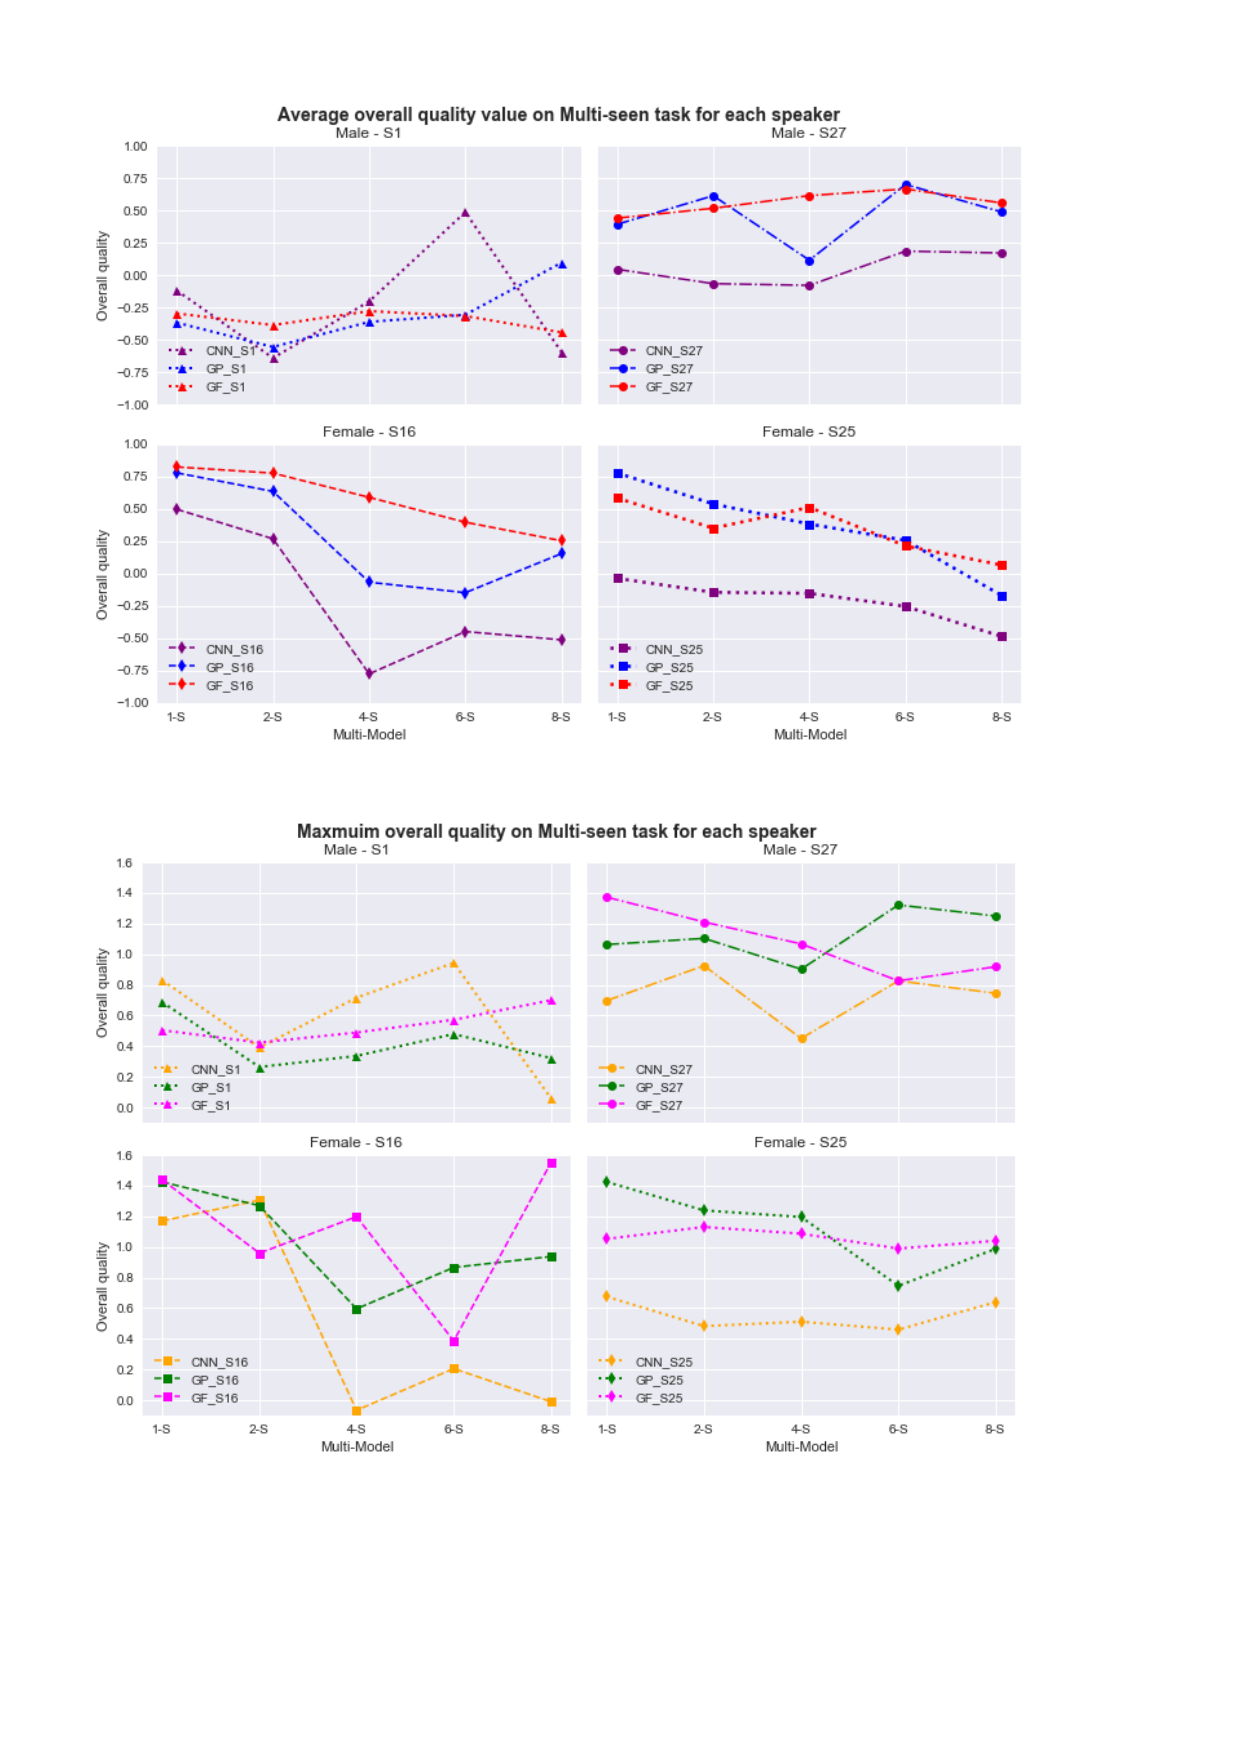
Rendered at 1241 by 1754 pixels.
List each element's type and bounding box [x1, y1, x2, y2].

picture [94, 811, 1018, 1458]
picture [94, 94, 1025, 746]
